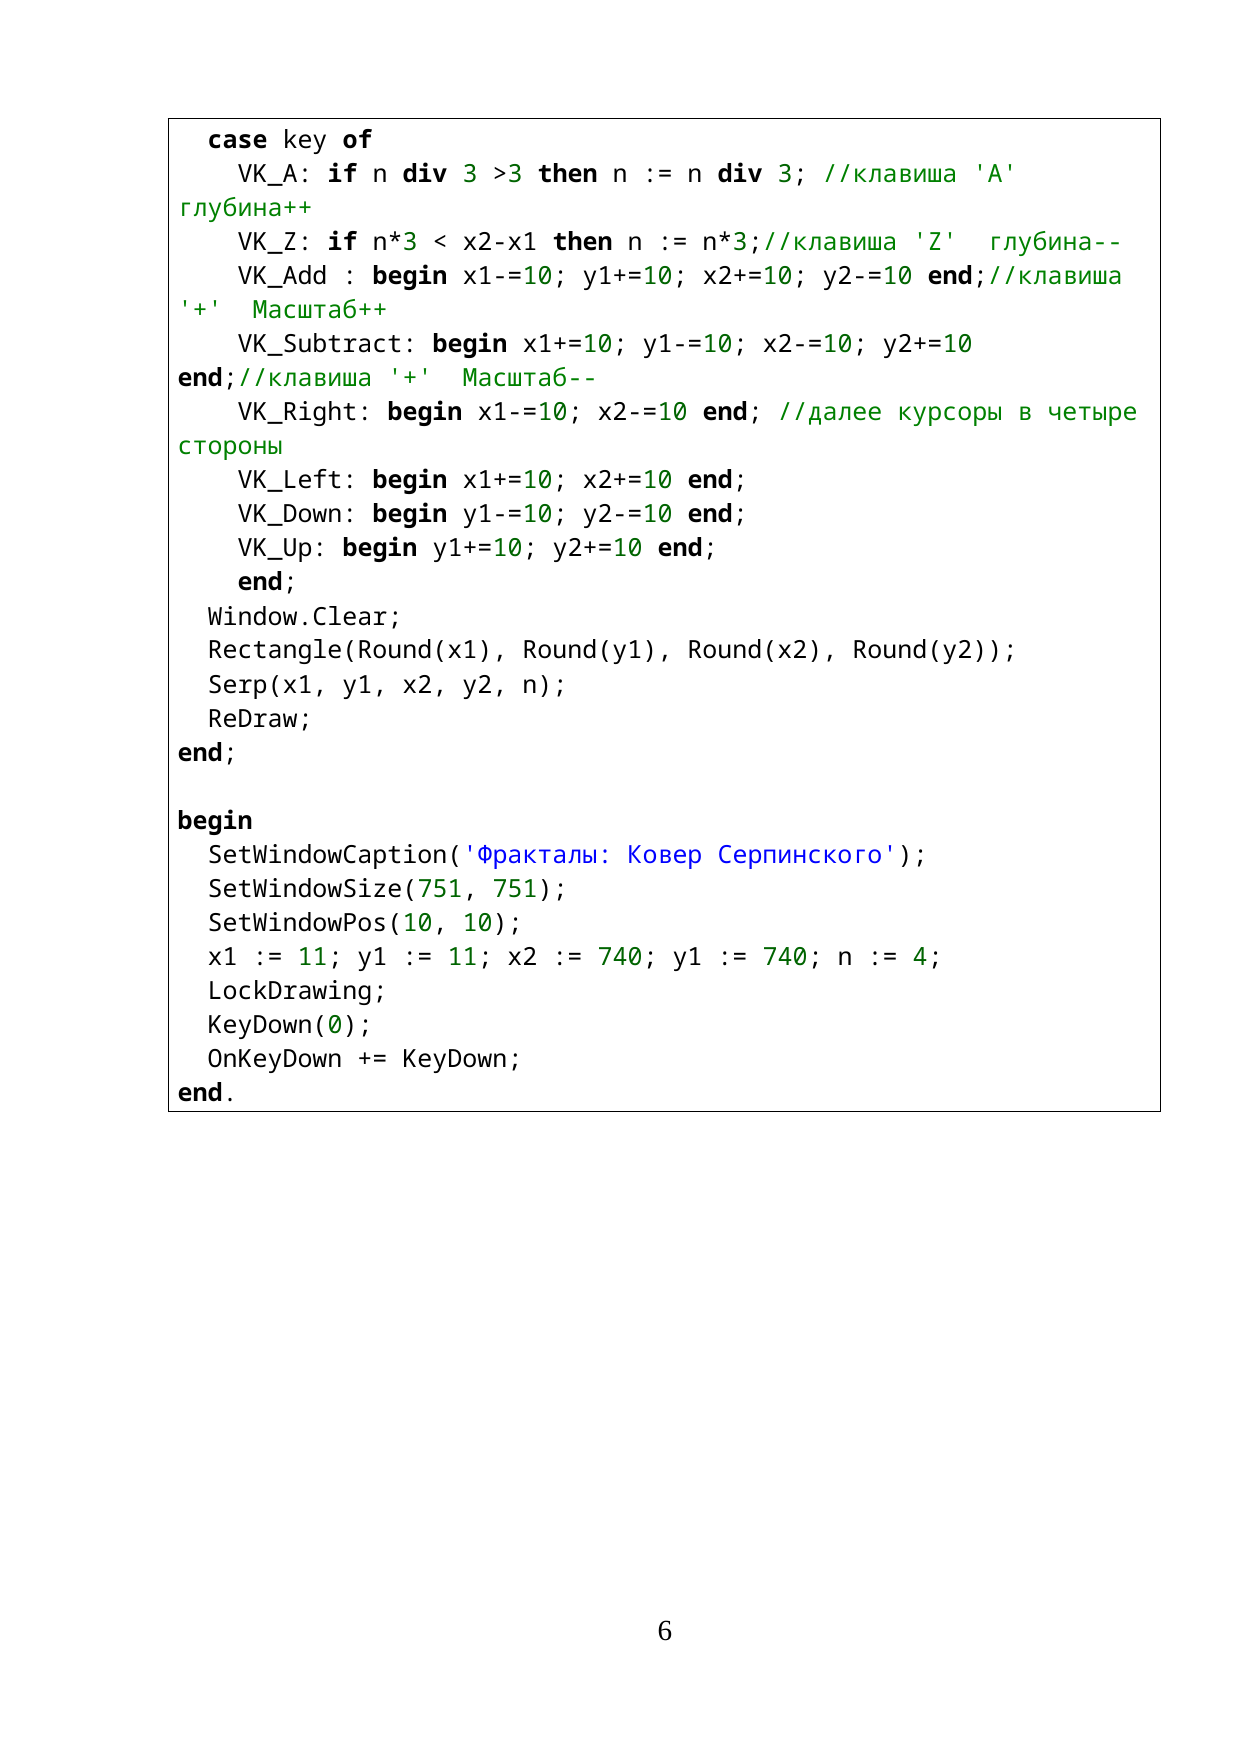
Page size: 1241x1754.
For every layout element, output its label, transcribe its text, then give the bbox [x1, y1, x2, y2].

text VK_A: if n div 3 >3 then n := n div 3; //клавиша 'A' глубина++ [177, 155, 1152, 223]
text Serp(x1, y1, x2, y2, n); [177, 666, 1152, 700]
text KeyDown(0); [177, 1007, 1152, 1041]
text begin [177, 802, 1152, 837]
text VK_Right: begin x1-=10; x2-=10 end; //далее курсоры в четыре стороны [177, 394, 1152, 462]
text SetWindowCaption('Фракталы: Ковер Серпинского'); [177, 837, 1152, 871]
text ReDraw; [177, 700, 1152, 734]
text VK_Left: begin x1+=10; x2+=10 end; [177, 462, 1152, 496]
text VK_Up: begin y1+=10; y2+=10 end; [177, 530, 1152, 564]
text VK_Down: begin y1-=10; y2-=10 end; [177, 496, 1152, 530]
text case key of [169, 119, 1160, 155]
text end; [177, 564, 1152, 598]
text SetWindowPos(10, 10); [177, 905, 1152, 939]
text Rectangle(Round(x1), Round(y1), Round(x2), Round(y2)); [177, 632, 1152, 666]
text x1 := 11; y1 := 11; x2 := 740; y1 := 740; n := 4; [177, 939, 1152, 973]
text VK_Subtract: begin x1+=10; y1-=10; x2-=10; y2+=10 end;//клавиша '+' Масштаб-- [177, 326, 1152, 394]
text end; [177, 734, 1152, 768]
text LockDrawing; [177, 973, 1152, 1007]
text VK_Add : begin x1-=10; y1+=10; x2+=10; y2-=10 end;//клавиша '+' Масштаб++ [177, 257, 1152, 326]
text VK_Z: if n*3 < x2-x1 then n := n*3;//клавиша 'Z' глубина-- [177, 223, 1152, 257]
text Window.Clear; [177, 598, 1152, 632]
text end. [169, 1072, 1160, 1111]
text OnKeyDown += KeyDown; [177, 1041, 1152, 1072]
text SetWindowSize(751, 751); [177, 871, 1152, 905]
